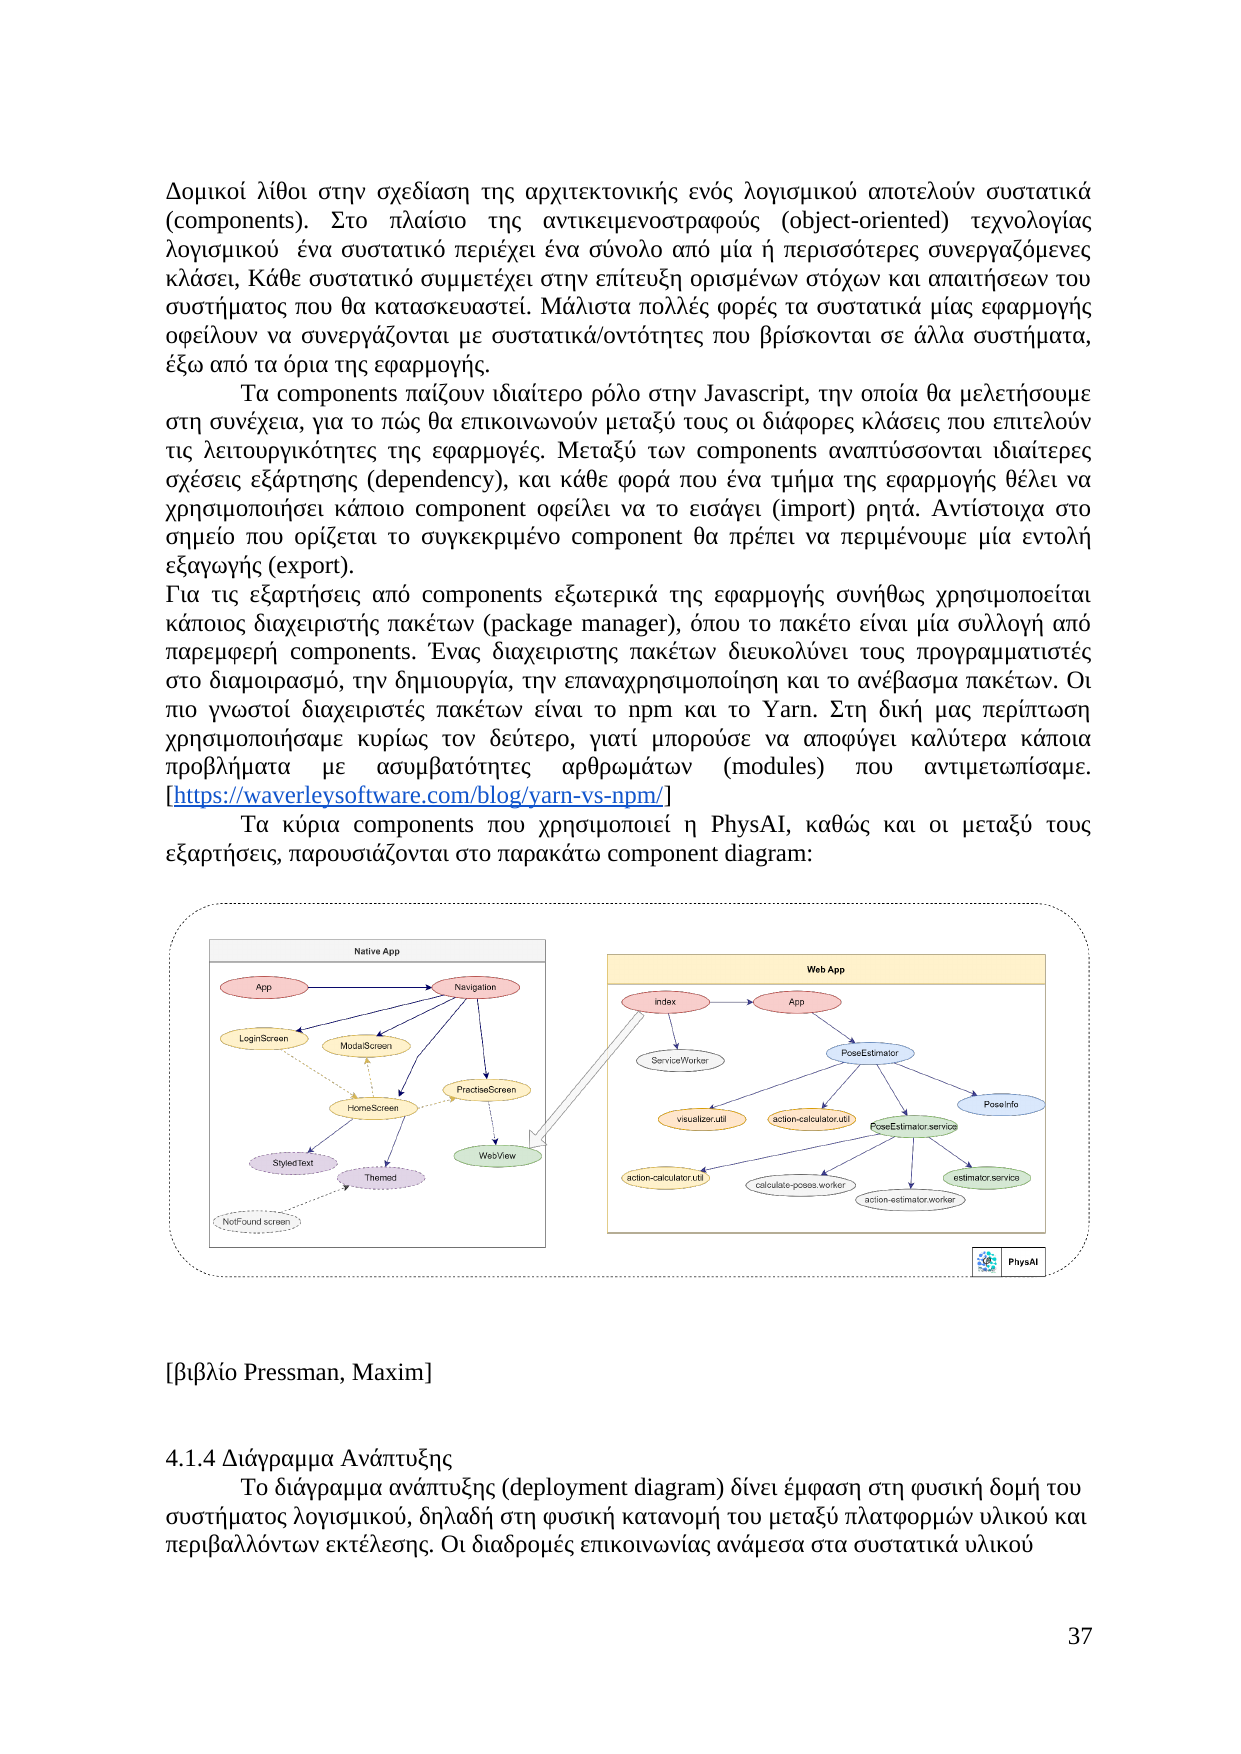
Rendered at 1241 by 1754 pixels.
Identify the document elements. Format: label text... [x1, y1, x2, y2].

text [165, 1472, 1092, 1558]
text 4.1.4 Διάγραμμα Ανάπτυξης [165, 1443, 1092, 1472]
text Δομικοί λίθοι στην σχεδίαση της αρχιτεκτονικής ενός λογισμικού αποτελούν συστατικά (components). Στο πλαίσιο της αντικειμενοστραφούς (object-oriented) τεχνολογίας λογισμικού ένα συστατικό περιέχει ένα σύνολο από μία ή περισσότερες συνεργαζόμενες κλάσει, Κάθε συστατικό συμμετέχει στην επίτευξη ορισμένων στόχων και απαιτήσεων του συστήματος που θα κατασκευαστεί. Μάλιστα πολλές φορές τα συστατικά μίας εφαρμογής οφείλουν να συνεργάζονται με συστατικά/οντότητες που βρίσκονται σε άλλα συστήματα, έξω από τα όρια της εφαρμογής. [165, 176, 1092, 378]
text Τα κύρια components που χρησιμοποιεί η PhysAI, καθώς και οι μεταξύ τους εξαρτήσεις, παρουσιάζονται στο παρακάτω component diagram: [165, 809, 1092, 866]
text Για τις εξαρτήσεις από components εξωτερικά της εφαρμογής συνήθως χρησιμοποείται κάποιος διαχειριστής πακέτων (package manager), όπου το πακέτο είναι μία συλλογή από παρεμφερή components. Ένας διαχειριστης πακέτων διευκολύνει τους προγραμματιστές στο διαμοιρασμό, την δημιουργία, την επαναχρησιμοποίηση και το ανέβασμα πακέτων. Οι πιο γνωστοί διαχειριστές πακέτων είναι το npm και το Yarn. Στη δική μας περίπτωση χρησιμοποιήσαμε κυρίως τον δεύτερο, γιατί μπορούσε να αποφύγει καλύτερα κάποια προβλήματα με ασυμβατότητες αρθρωμάτων (modules) που αντιμετωπίσαμε. [https://waverleysoftware.com/blog/yarn-vs-npm/] [165, 579, 1092, 809]
picture [165, 899, 1093, 1281]
text [βιβλίο Pressman, Maxim] [165, 1357, 1092, 1386]
text Τα components παίζουν ιδιαίτερο ρόλο στην Javascript, την οποία θα μελετήσουμε στη συνέχεια, για το πώς θα επικοινωνούν μεταξύ τους οι διάφορες κλάσεις που επιτελούν τις λειτουργικότητες της εφαρμογές. Μεταξύ των components αναπτύσσονται ιδιαίτερες σχέσεις εξάρτησης (dependency), και κάθε φορά που ένα τμήμα της εφαρμογής θέλει να χρησιμοποιήσει κάποιο component οφείλει να το εισάγει (import) ρητά. Αντίστοιχα στο σημείο που ορίζεται το συγκεκριμένο component θα πρέπει να περιμένουμε μία εντολή εξαγωγής (export). [165, 378, 1092, 579]
